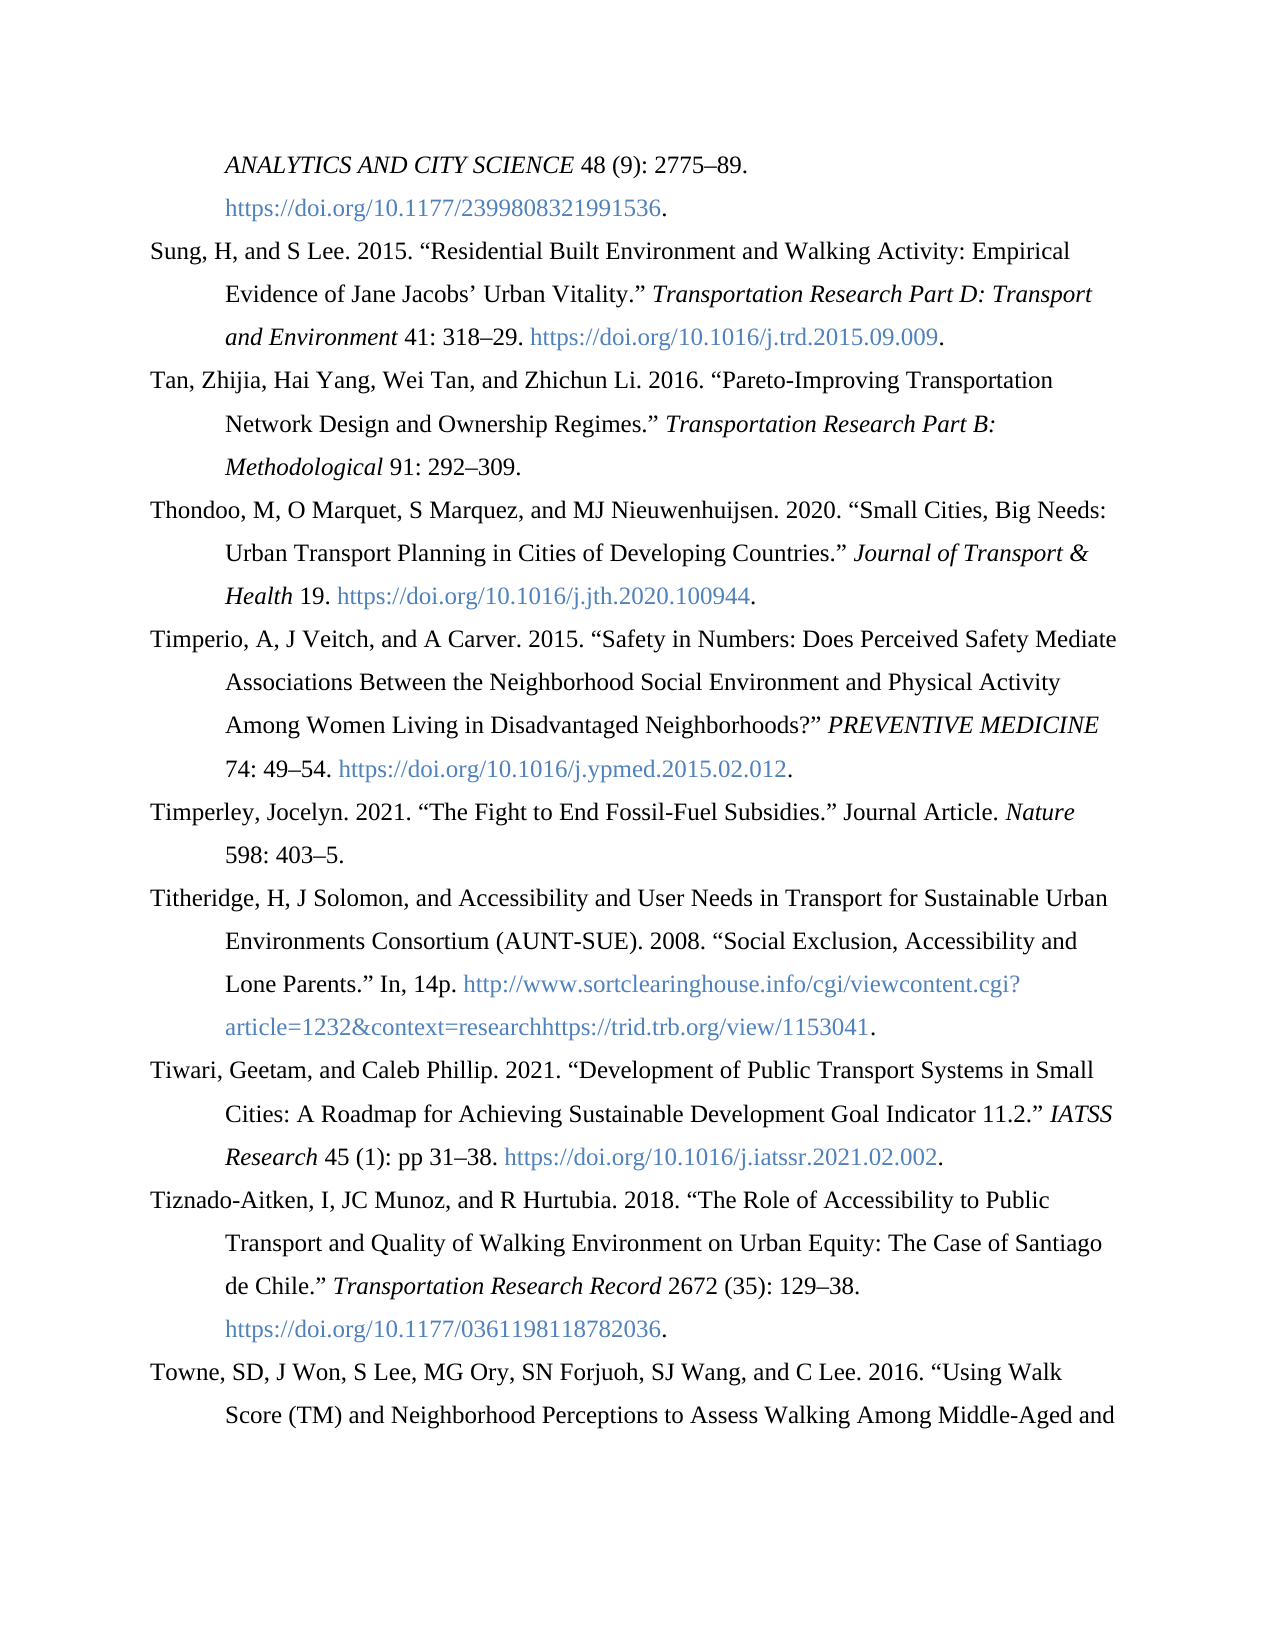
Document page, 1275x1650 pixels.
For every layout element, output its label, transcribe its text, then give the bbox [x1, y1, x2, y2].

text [150, 1357, 1125, 1429]
text Timperley, Jocelyn. 2021. “The Fight to End Fossil-Fuel Subsidies.” Journal Article. Nature 598: 403–5. [150, 797, 1125, 869]
text Sung, H, and S Lee. 2015. “Residential Built Environment and Walking Activity: Empirical Evidence of Jane Jacobs’ Urban Vitality.” Transportation Research Part D: Transport and Environment 41: 318–29. https://doi.org/10.1016/j.trd.2015.09.009. [150, 236, 1125, 351]
text Titheridge, H, J Solomon, and Accessibility and User Needs in Transport for Sustainable Urban Environments Consortium (AUNT-SUE). 2008. “Social Exclusion, Accessibility and Lone Parents.” In, 14p. http://www.sortclearinghouse.info/cgi/viewcontent.cgi?article=1232&context=researchhttps://trid.trb.org/view/1153041. [150, 883, 1125, 1041]
text Tiznado-Aitken, I, JC Munoz, and R Hurtubia. 2018. “The Role of Accessibility to Public Transport and Quality of Walking Environment on Urban Equity: The Case of Santiago de Chile.” Transportation Research Record 2672 (35): 129–38. https://doi.org/10.1177/0361198118782036. [150, 1185, 1125, 1343]
text Tan, Zhijia, Hai Yang, Wei Tan, and Zhichun Li. 2016. “Pareto-Improving Transportation Network Design and Ownership Regimes.” Transportation Research Part B: Methodological 91: 292–309. [150, 366, 1125, 481]
text Timperio, A, J Veitch, and A Carver. 2015. “Safety in Numbers: Does Perceived Safety Mediate Associations Between the Neighborhood Social Environment and Physical Activity Among Women Living in Disadvantaged Neighborhoods?” PREVENTIVE MEDICINE 74: 49–54. https://doi.org/10.1016/j.ypmed.2015.02.012. [150, 624, 1125, 782]
text Tiwari, Geetam, and Caleb Phillip. 2021. “Development of Public Transport Systems in Small Cities: A Roadmap for Achieving Sustainable Development Goal Indicator 11.2.” IATSS Research 45 (1): pp 31–38. https://doi.org/10.1016/j.iatssr.2021.02.002. [150, 1056, 1125, 1171]
text Thondoo, M, O Marquet, S Marquez, and MJ Nieuwenhuijsen. 2020. “Small Cities, Big Needs: Urban Transport Planning in Cities of Developing Countries.” Journal of Transport & Health 19. https://doi.org/10.1016/j.jth.2020.100944. [150, 495, 1125, 610]
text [150, 150, 1125, 222]
